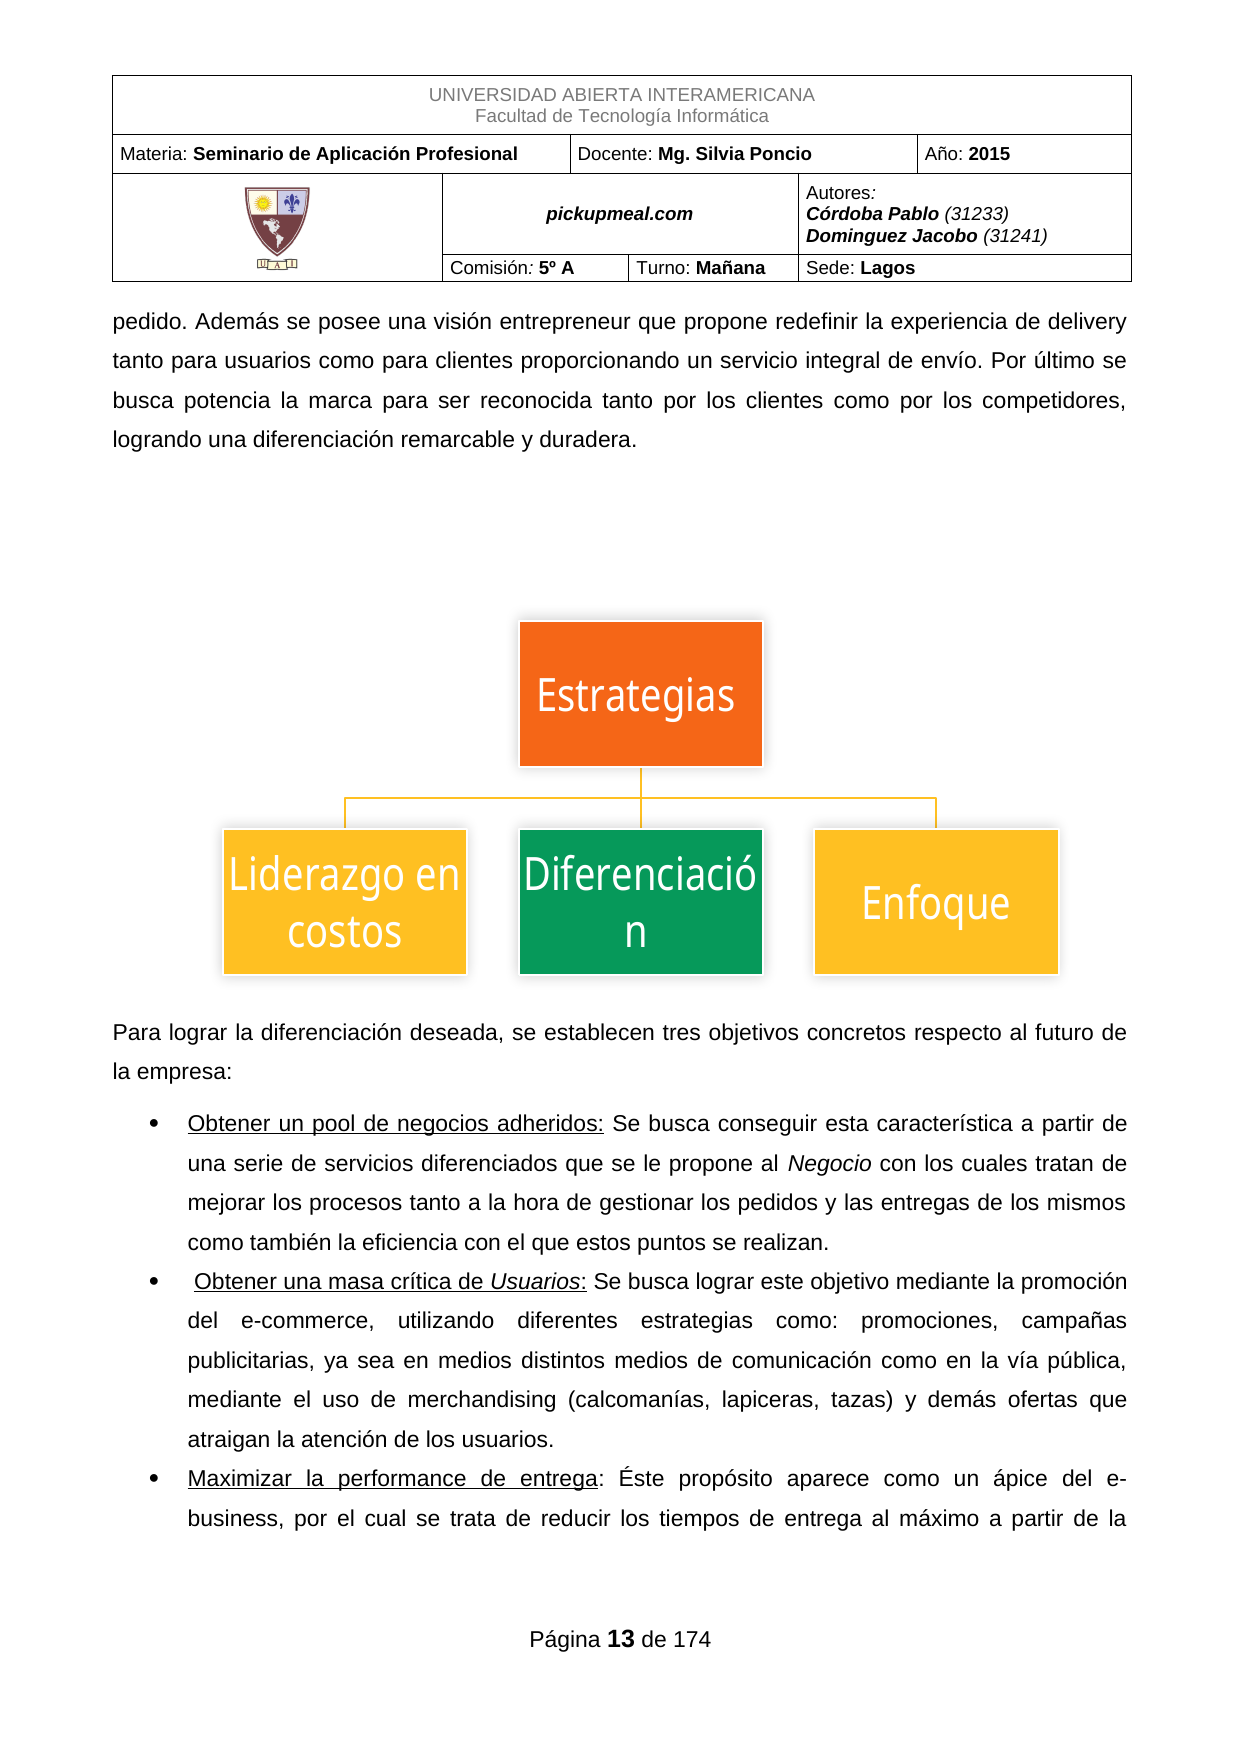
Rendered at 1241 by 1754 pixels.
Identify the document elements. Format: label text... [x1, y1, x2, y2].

list Obtener una masa crítica de Usuarios: Se busca lograr este objetivo mediante la promoción del e-commerce, utilizando diferentes estrategias como: promociones, campañas publicitarias, ya sea en medios distintos medios de comunicación como en la vía pública, mediante el uso de merchandising (calcomanías, lapiceras, tazas) y demás ofertas que atraigan la atención de los usuarios. [150, 1268, 1128, 1452]
picture [230, 182, 325, 273]
list Obtener un pool de negocios adheridos: Se busca conseguir esta característica a partir de una serie de servicios diferenciados que se le propone al Negocio con los cuales tratan de mejorar los procesos tanto a la hora de gestionar los pedidos y las entregas de los mismos como también la eficiencia con el que estos puntos se realizan. [150, 1110, 1128, 1255]
text Para lograr la diferenciación deseada, se establecen tres objetivos concretos respecto al futuro de la empresa: [112, 1019, 1128, 1084]
